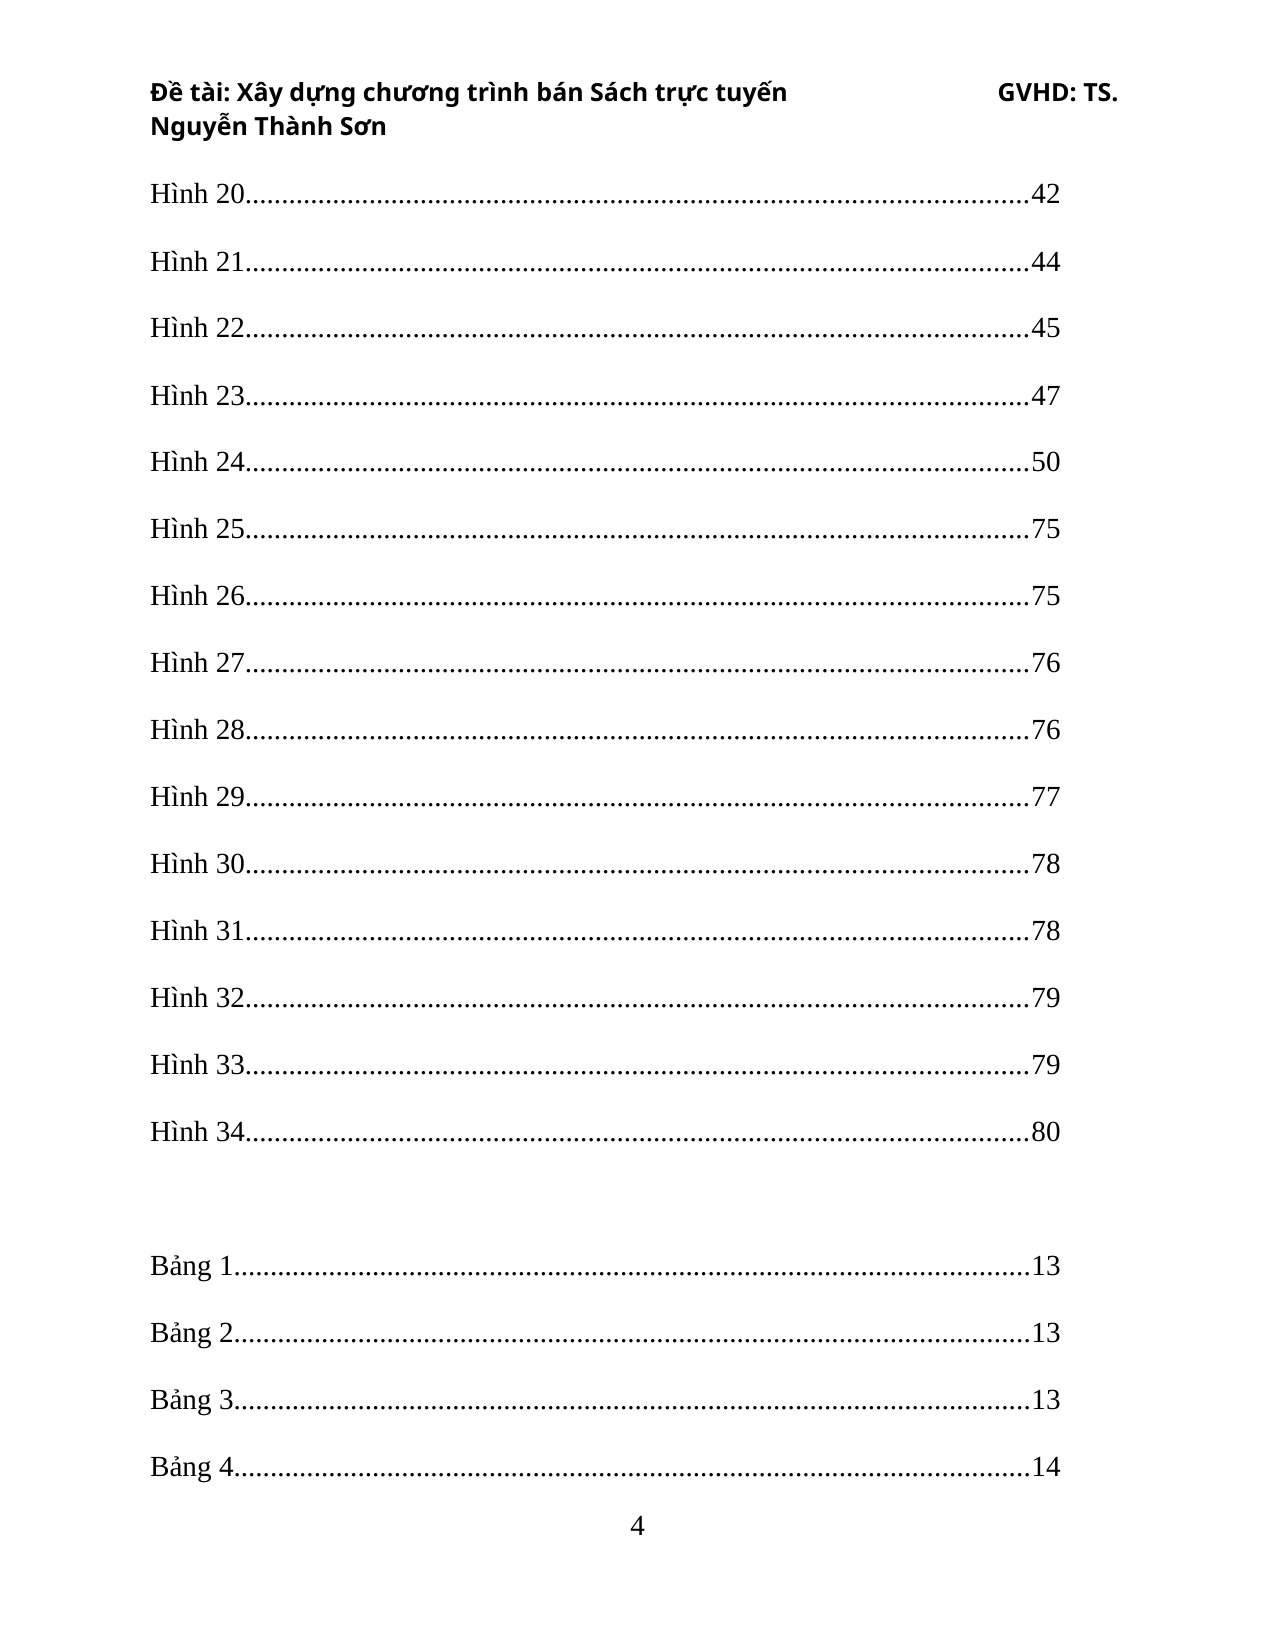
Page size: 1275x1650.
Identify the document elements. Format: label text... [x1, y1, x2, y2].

text Hình 31 78 [150, 913, 1125, 947]
text Bảng 2 13 [150, 1315, 1125, 1349]
text Hình 26 75 [150, 578, 1125, 612]
text Hình 21 44 [150, 244, 1125, 277]
text Bảng 4 14 [150, 1449, 1125, 1483]
text Hình 29 77 [150, 779, 1125, 813]
text Hình 28 76 [150, 712, 1125, 746]
text Hình 20 42 [150, 177, 1125, 210]
text Hình 32 79 [150, 980, 1125, 1014]
text Hình 23 47 [150, 378, 1125, 411]
text Bảng 1 13 [150, 1248, 1125, 1282]
text Hình 22 45 [150, 311, 1125, 344]
text Hình 27 76 [150, 646, 1125, 679]
text Hình 24 50 [150, 444, 1125, 478]
text Hình 30 78 [150, 846, 1125, 880]
text Hình 34 80 [150, 1114, 1125, 1148]
text Hình 33 79 [150, 1047, 1125, 1081]
text Bảng 3 13 [150, 1382, 1125, 1416]
text Hình 25 75 [150, 512, 1125, 545]
